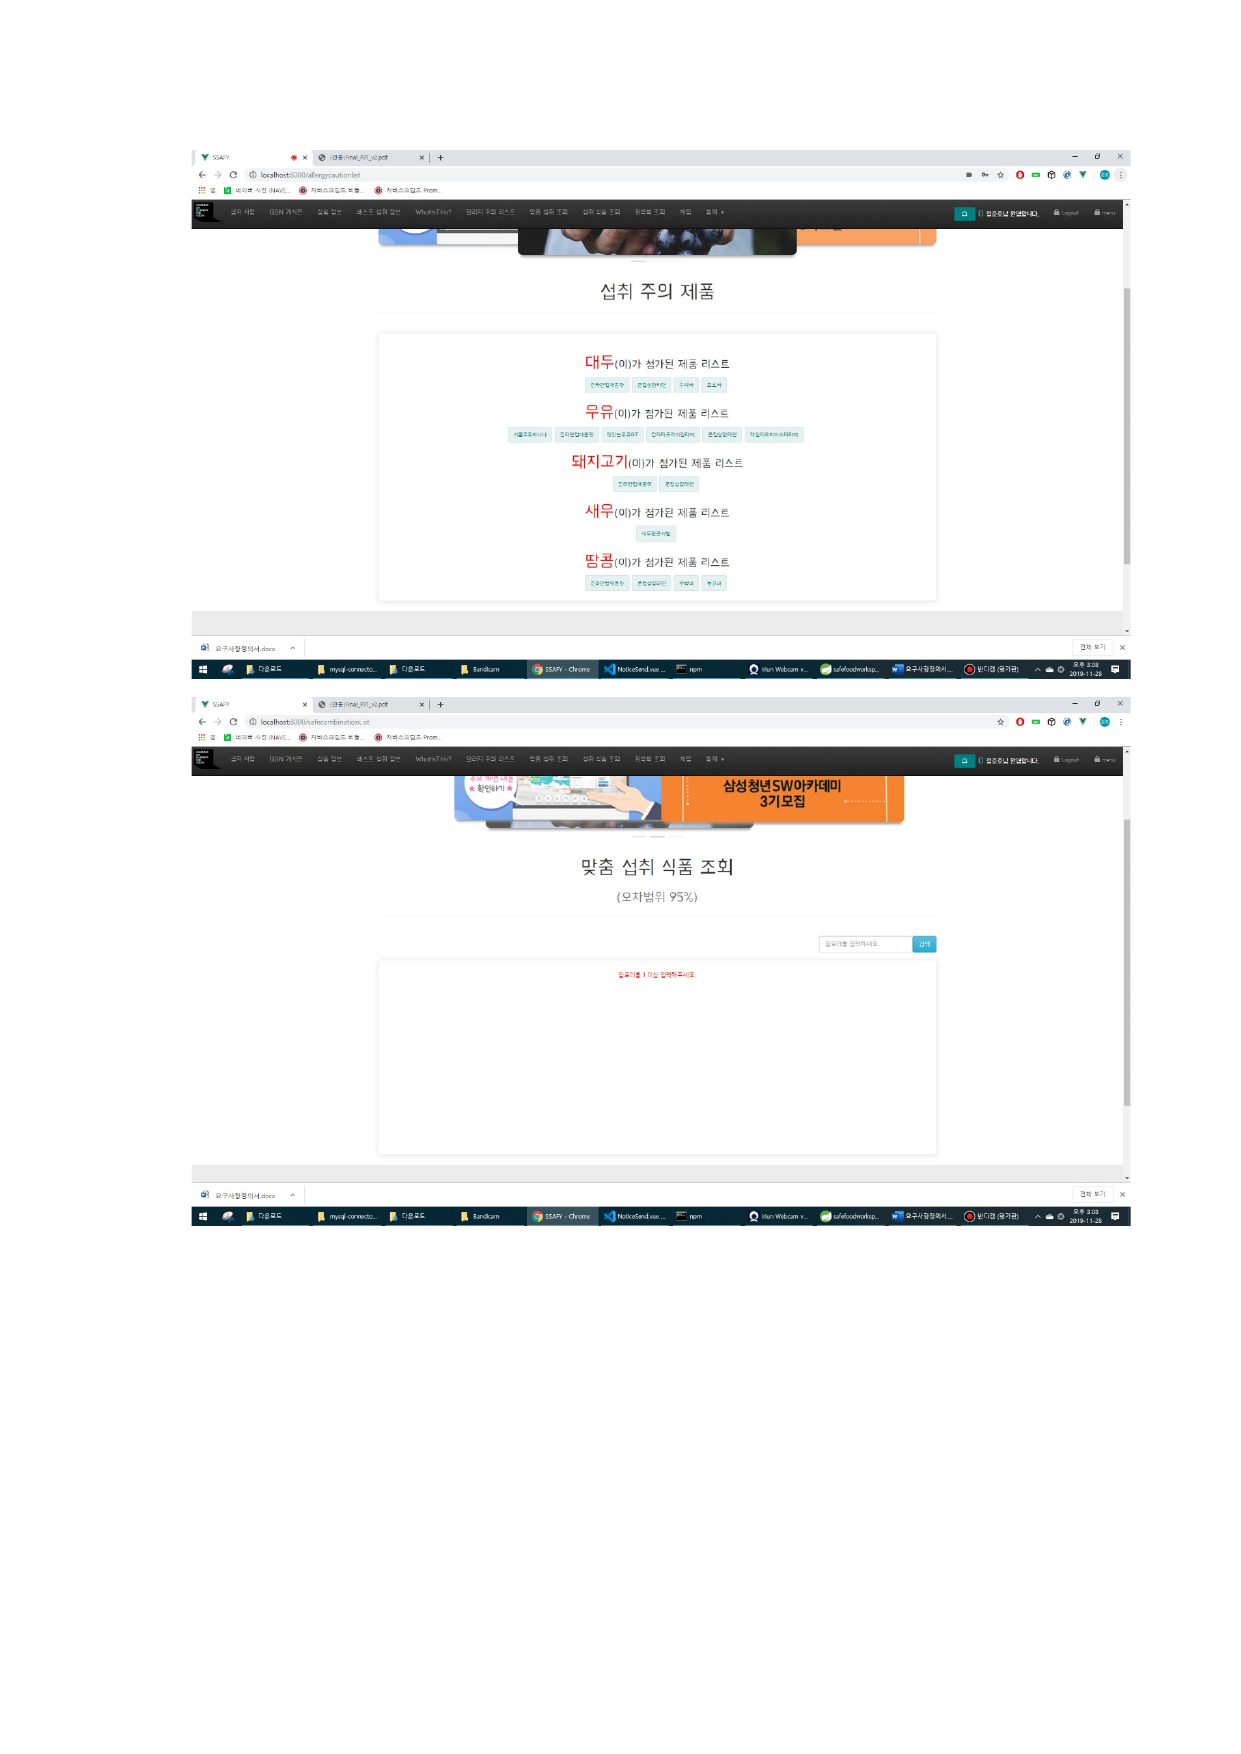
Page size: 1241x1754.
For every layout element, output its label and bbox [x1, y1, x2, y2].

picture [191, 150, 1131, 679]
picture [191, 697, 1131, 1226]
